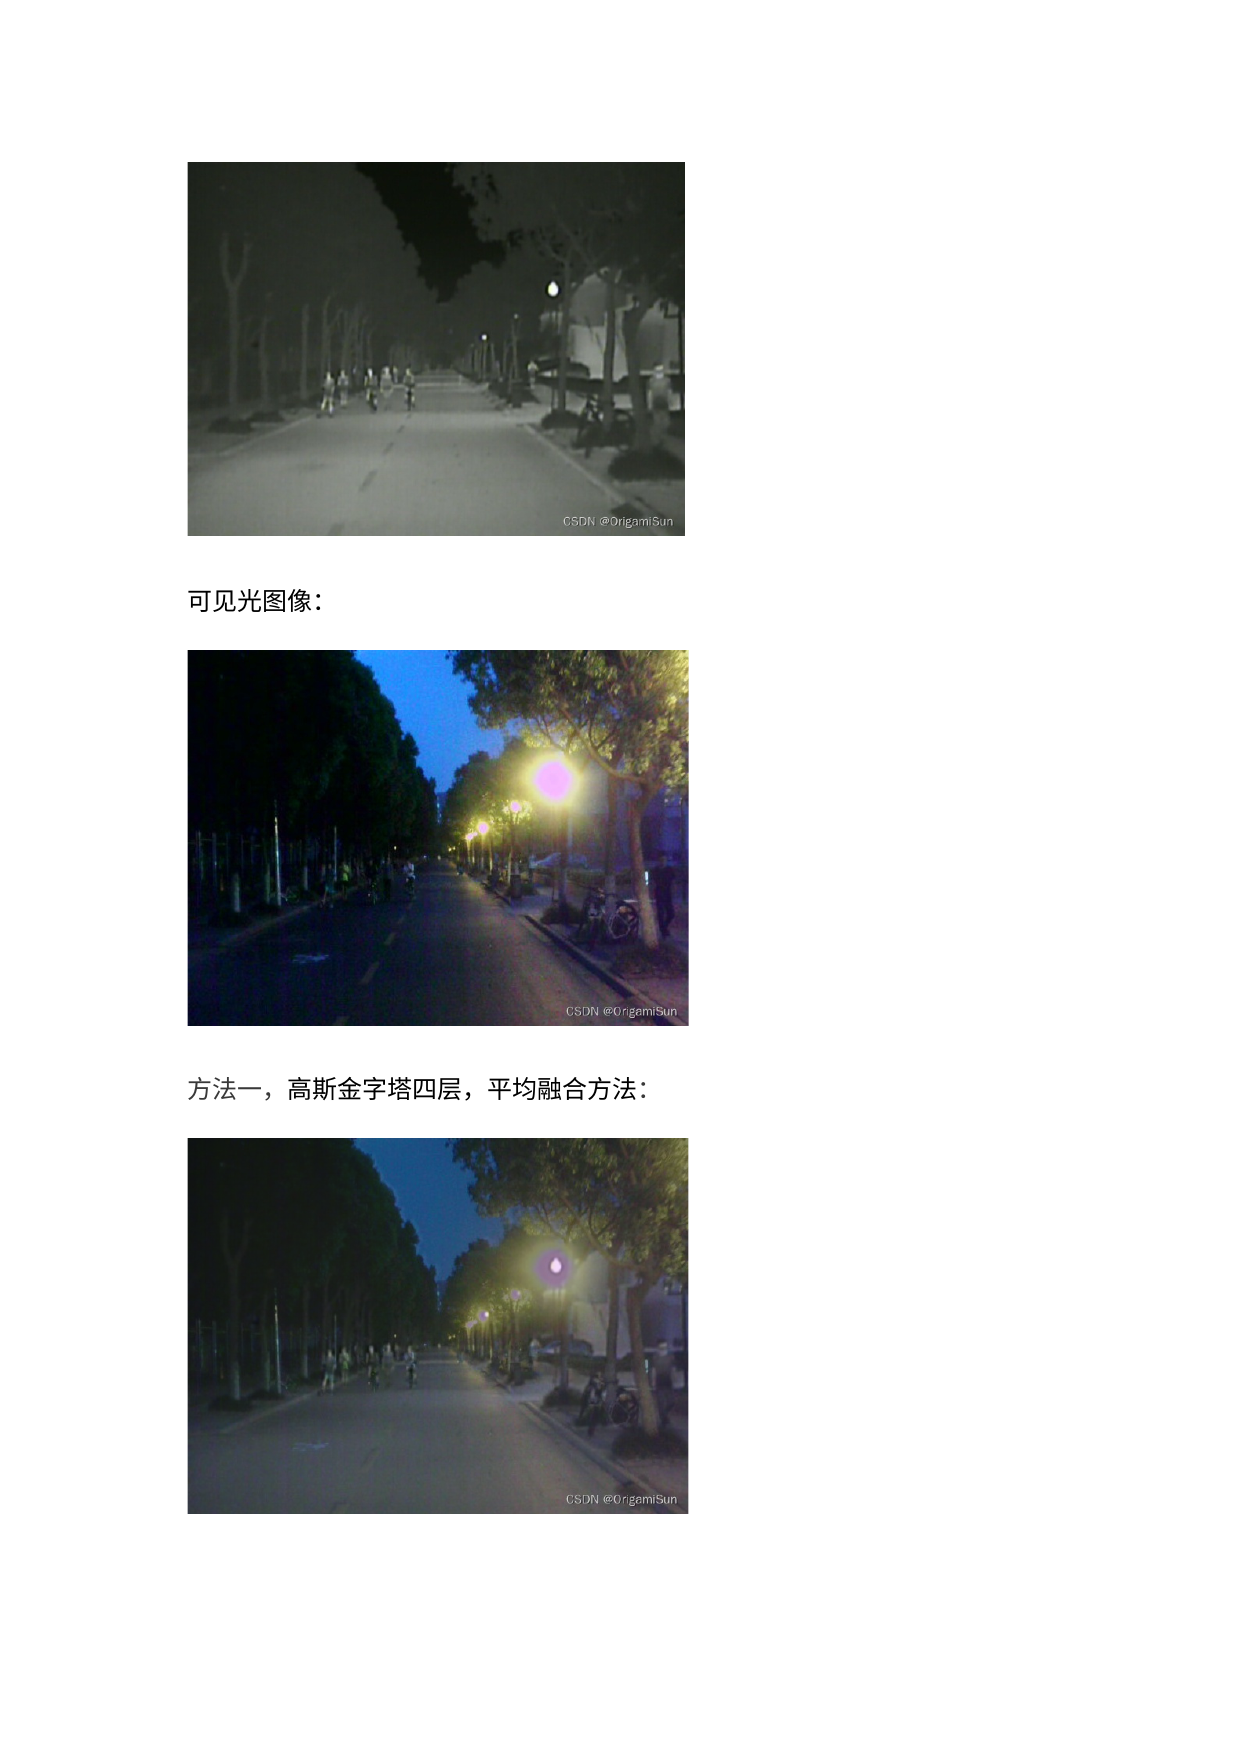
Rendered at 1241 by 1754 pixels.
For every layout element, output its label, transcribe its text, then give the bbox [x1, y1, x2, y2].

picture [187, 162, 685, 536]
picture [187, 1138, 689, 1514]
text 方法一，高斯金字塔四层，平均融合方法： [187, 1055, 1053, 1120]
list 可见光图像： [187, 567, 1053, 632]
picture [187, 650, 689, 1026]
